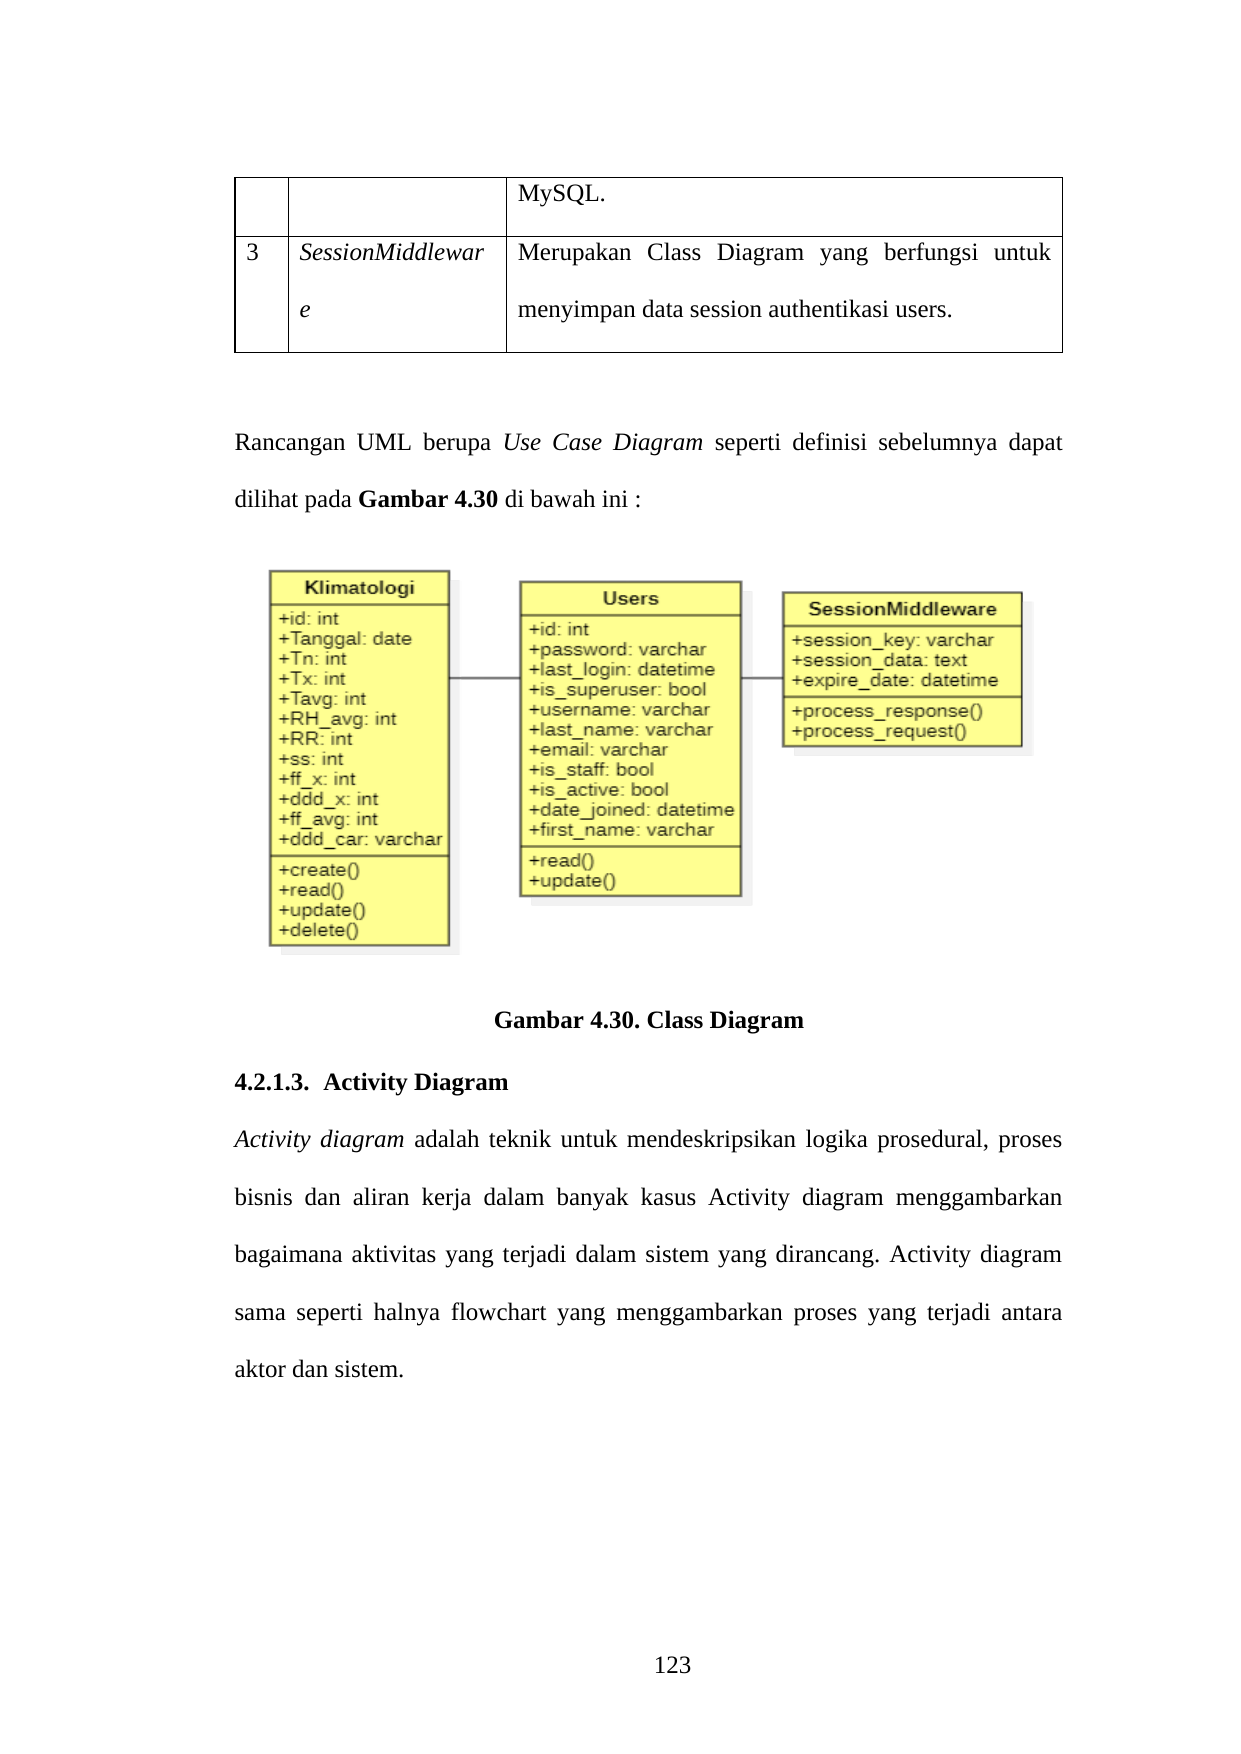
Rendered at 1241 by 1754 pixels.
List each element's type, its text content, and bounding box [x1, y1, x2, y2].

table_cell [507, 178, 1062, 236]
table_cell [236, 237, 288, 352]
subtitle Activity Diagram [234, 1067, 1063, 1096]
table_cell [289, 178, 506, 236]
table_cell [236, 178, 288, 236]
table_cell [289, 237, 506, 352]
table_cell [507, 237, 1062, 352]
text Activity diagram adalah teknik untuk mendeskripsikan logika prosedural, proses bisnis dan aliran kerja dalam banyak kasus Activity diagram menggambarkan bagaimana aktivitas yang terjadi dalam sistem yang dirancang. Activity diagram sama seperti halnya flowchart yang menggambarkan proses yang terjadi antara aktor dan sistem. [234, 1124, 1063, 1383]
picture [255, 558, 1042, 960]
